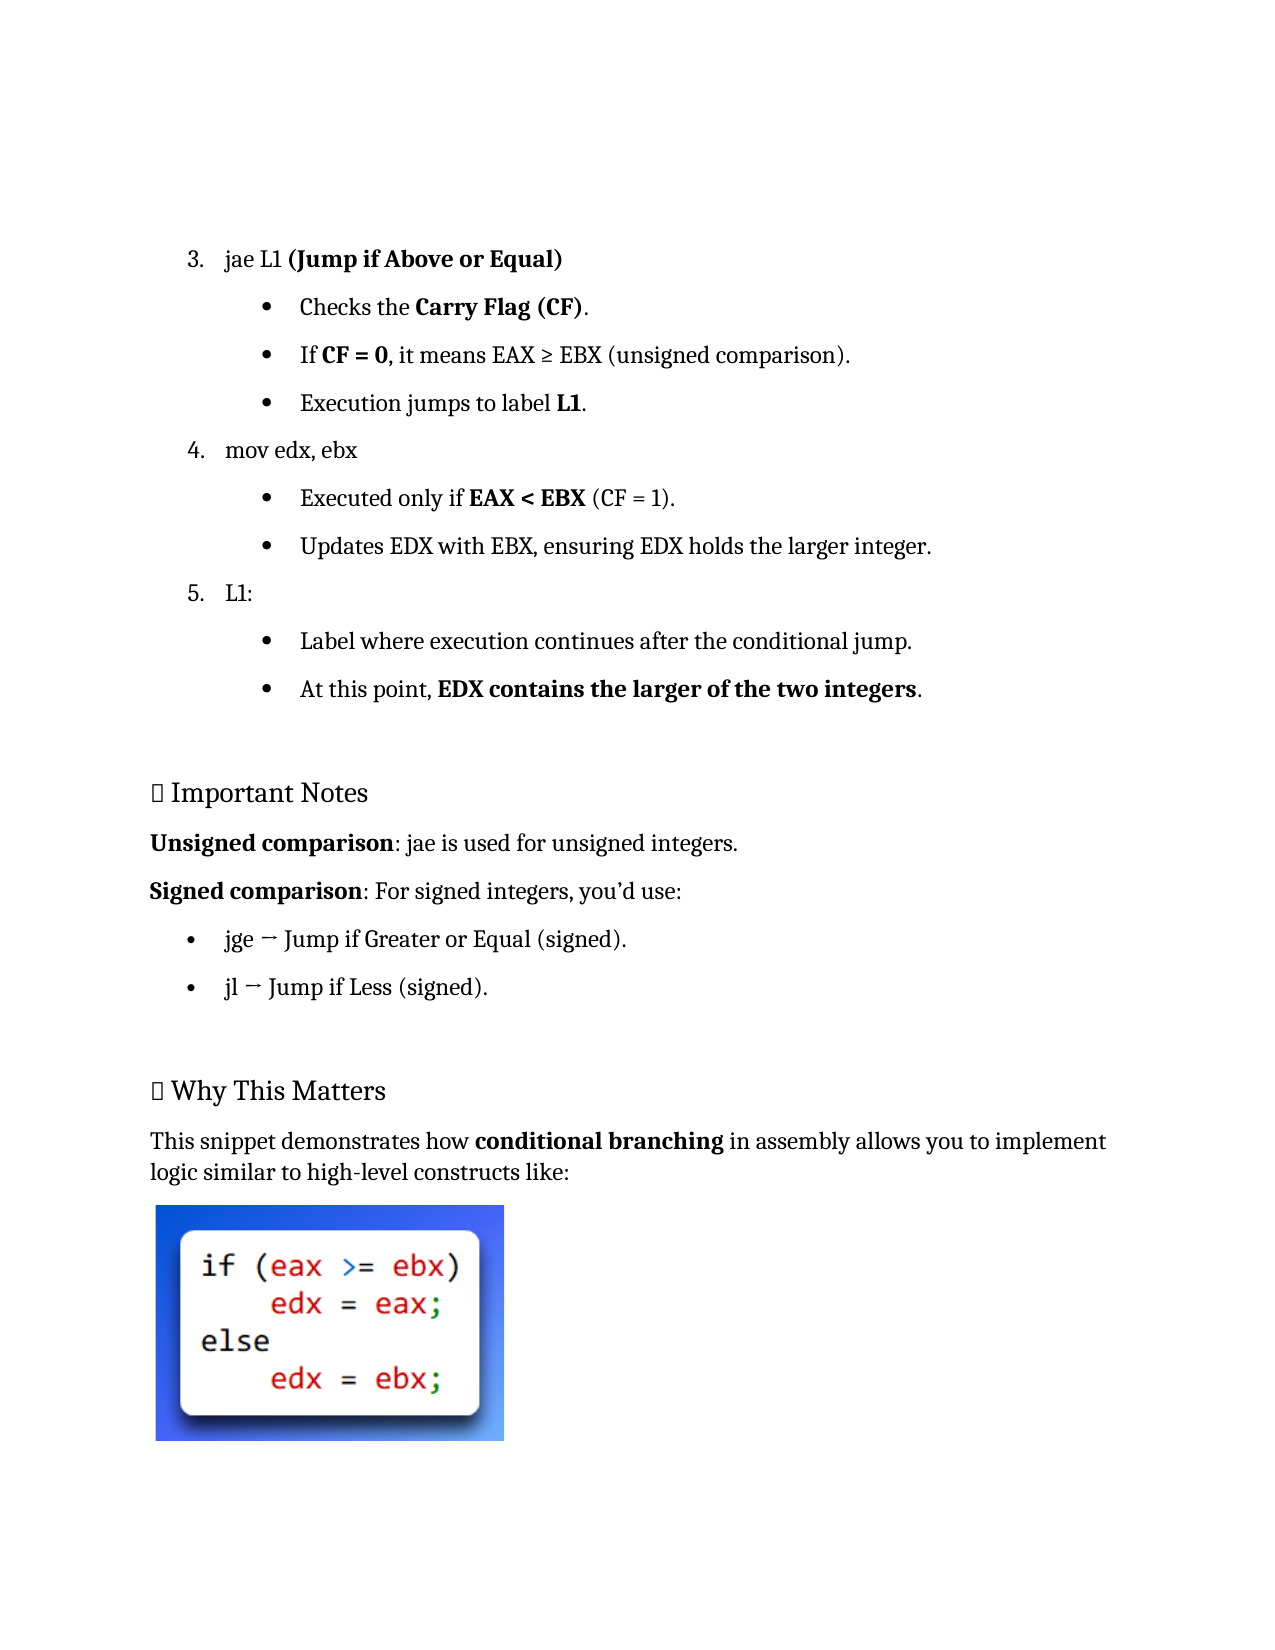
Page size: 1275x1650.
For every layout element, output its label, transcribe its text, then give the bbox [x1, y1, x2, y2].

list Checks the Carry Flag (CF). [262, 293, 1125, 322]
list jge → Jump if Greater or Equal (signed). [187, 925, 1125, 953]
list Executed only if EAX < EBX (CF = 1). [262, 484, 1125, 513]
text 🎯 Why This Matters [150, 1074, 1125, 1108]
list If CF = 0, it means EAX ≥ EBX (unsigned comparison). [262, 341, 1125, 369]
list L1: [187, 579, 1125, 608]
text Unsigned comparison: jae is used for unsigned integers. [150, 829, 1125, 858]
text Signed comparison: For signed integers, you’d use: [150, 877, 1125, 906]
text This snippet demonstrates how conditional branching in assembly allows you to implement logic similar to high-level constructs like: [150, 1127, 1125, 1187]
list jae L1 (Jump if Above or Equal) [187, 245, 1125, 274]
list At this point, EDX contains the larger of the two integers. [262, 675, 1125, 703]
list Updates EDX with EBX, ensuring EDX holds the larger integer. [262, 532, 1125, 560]
list mov edx, ebx [187, 436, 1125, 465]
picture [155, 1205, 505, 1441]
list Execution jumps to label L1. [262, 388, 1125, 417]
text 🚩 Important Notes [150, 776, 1125, 810]
list Label where execution continues after the conditional jump. [262, 627, 1125, 656]
list jl → Jump if Less (signed). [187, 972, 1125, 1001]
